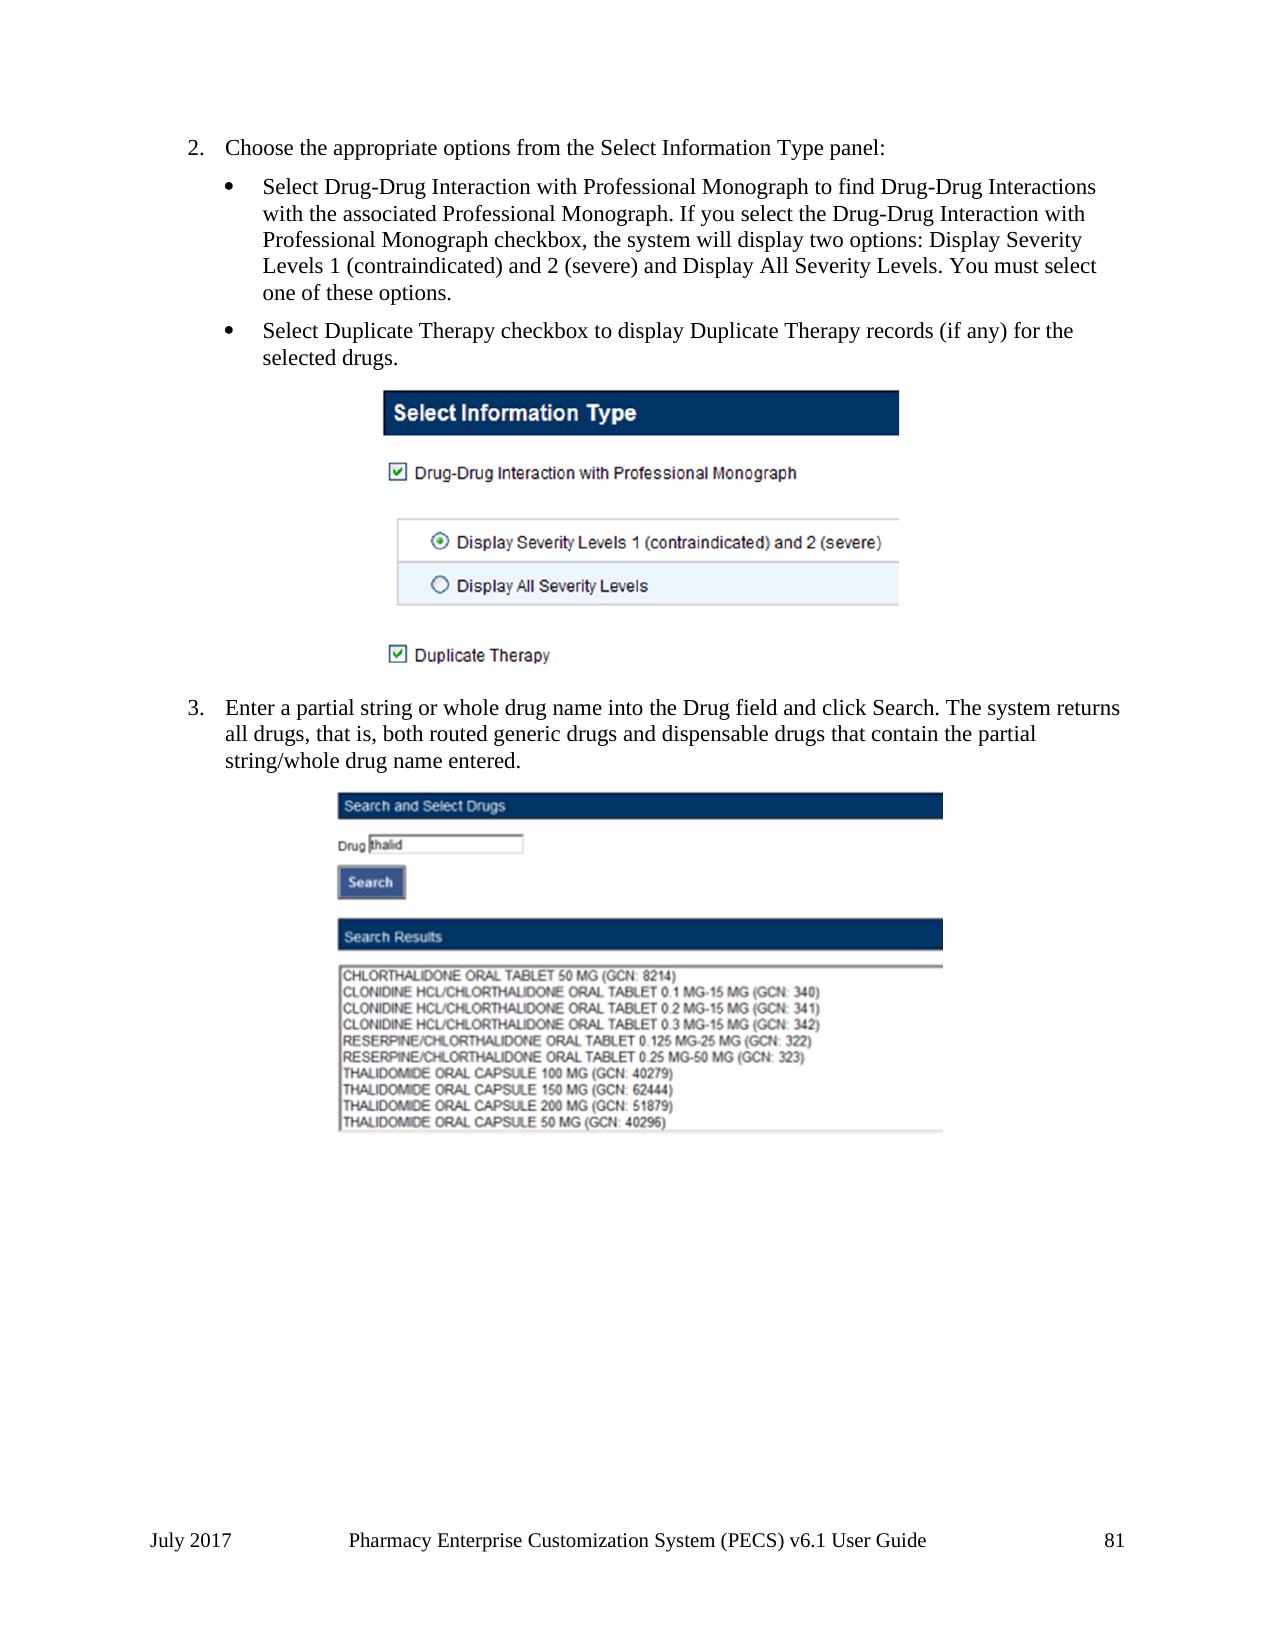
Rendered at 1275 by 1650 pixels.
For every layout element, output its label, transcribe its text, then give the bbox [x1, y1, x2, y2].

picture [332, 785, 943, 1139]
text Enter a partial string or whole drug name into the Drug field and click Search. The system returns all drugs, that is, both routed generic drugs and dispensable drugs that contain the partial string/whole drug name entered. [187, 694, 1125, 773]
list Select Duplicate Therapy checkbox to display Duplicate Therapy records (if any) for the selected drugs. [225, 317, 1125, 370]
list Select Drug-Drug Interaction with Professional Monograph to find Drug-Drug Interactions with the associated Professional Monograph. If you select the Drug-Drug Interaction with Professional Monograph checkbox, the system will display two options: Display Severity Levels 1 (contraindicated) and 2 (severe) and Display All Severity Levels. You must select one of these options. [225, 173, 1125, 305]
picture [375, 382, 900, 669]
text Choose the appropriate options from the Select Information Type panel: [187, 134, 1125, 161]
